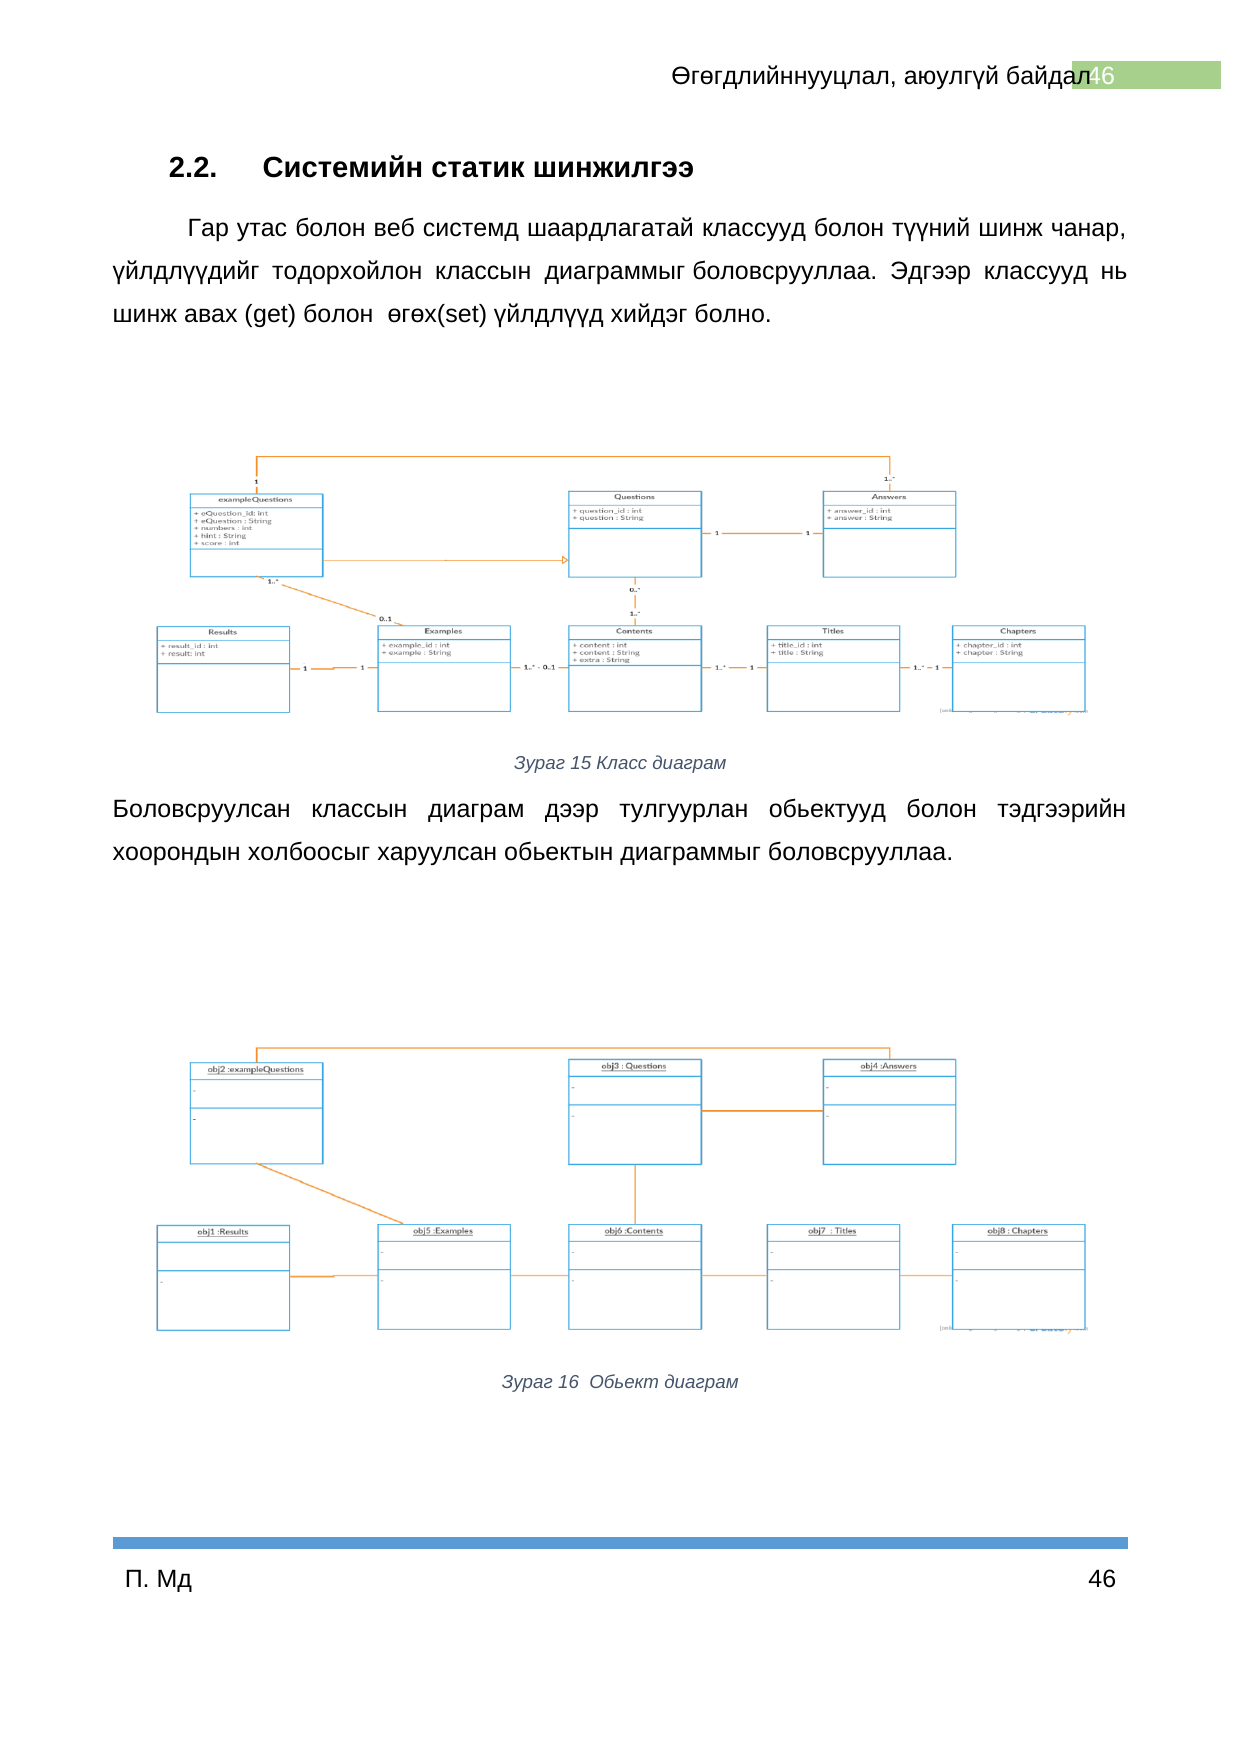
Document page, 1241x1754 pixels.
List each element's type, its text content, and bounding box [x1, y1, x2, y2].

text Боловсруулсан классын диаграм дээр тулгуурлан обьектууд болон тэдгээрийн хоорондын холбоосыг харуулсан обьектын диаграммыг боловсрууллаа. [112, 794, 1128, 866]
picture [150, 901, 1091, 1336]
text Гар утас болон веб системд шаардлагатай классууд болон түүний шинж чанар, үйлдлүүдийг тодорхойлон классын диаграммыг боловсрууллаа. Эдгээр классууд нь шинж авах (get) болон өгөх(set) үйлдлүүд хийдэг болно. [112, 213, 1128, 328]
picture [150, 363, 1091, 717]
text Зураг 16 Обьект диаграм [112, 1371, 1128, 1392]
text Зураг 15 Класс диаграм [112, 752, 1128, 773]
text Системийн статик шинжилгээ [169, 150, 1128, 183]
